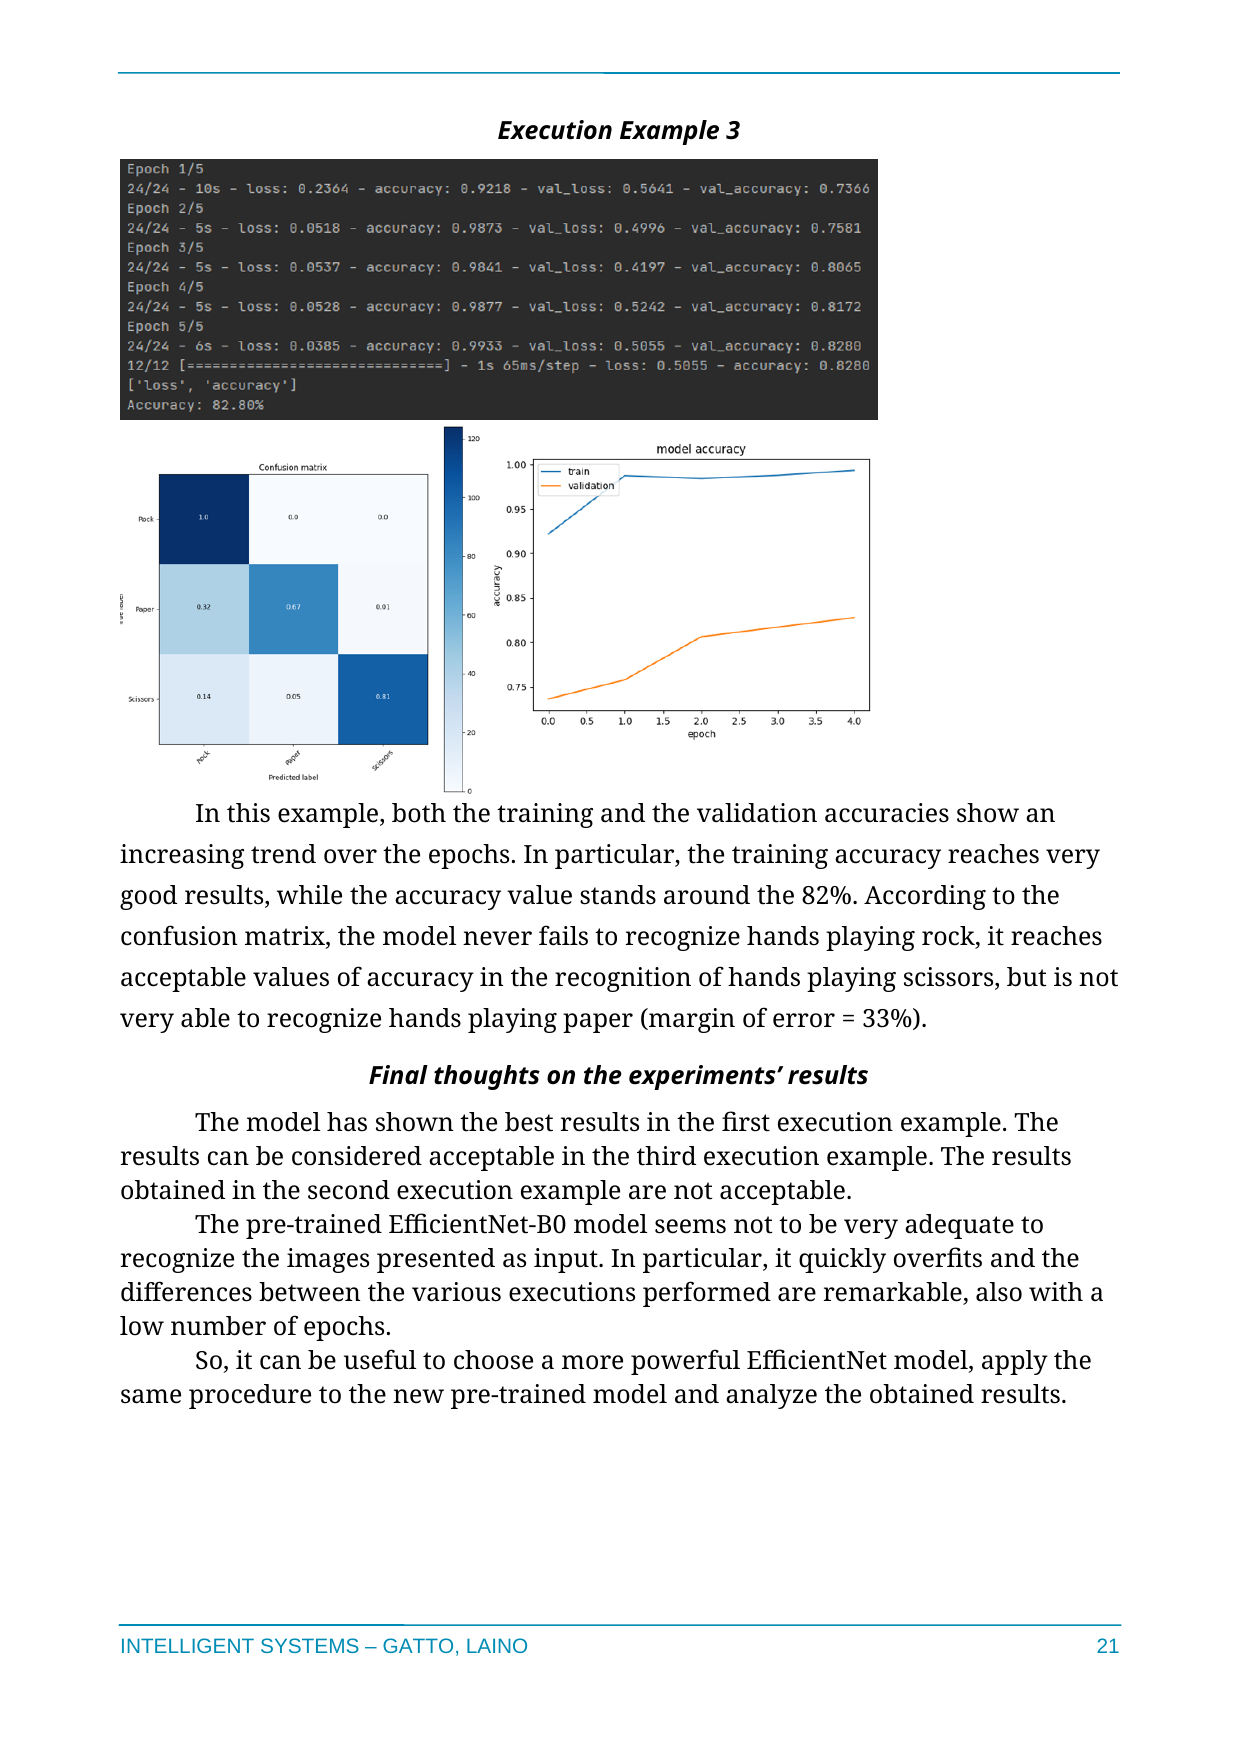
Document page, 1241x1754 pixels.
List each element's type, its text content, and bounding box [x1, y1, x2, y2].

subtitle Final thoughts on the experiments’ results [120, 1058, 1120, 1092]
text So, it can be useful to choose a more powerful EfficientNet model, apply the same procedure to the new pre-trained model and analyze the obtained results. [120, 1343, 1120, 1411]
picture [120, 159, 878, 797]
text In this example, both the training and the validation accuracies show an increasing trend over the epochs. In particular, the training accuracy reaches very good results, while the accuracy value stands around the 82%. According to the confusion matrix, the model never fails to recognize hands playing rock, it reaches acceptable values of accuracy in the recognition of hands playing scissors, but is not very able to recognize hands playing paper (margin of error = 33%). [120, 796, 1120, 1034]
subtitle Execution Example 3 [120, 112, 1120, 147]
text The pre-trained EfficientNet-B0 model seems not to be very adequate to recognize the images presented as input. In particular, it quickly overfits and the differences between the various executions performed are remarkable, also with a low number of epochs. [120, 1207, 1120, 1343]
text The model has shown the best results in the first execution example. The results can be considered acceptable in the third execution example. The results obtained in the second execution example are not acceptable. [120, 1104, 1120, 1207]
